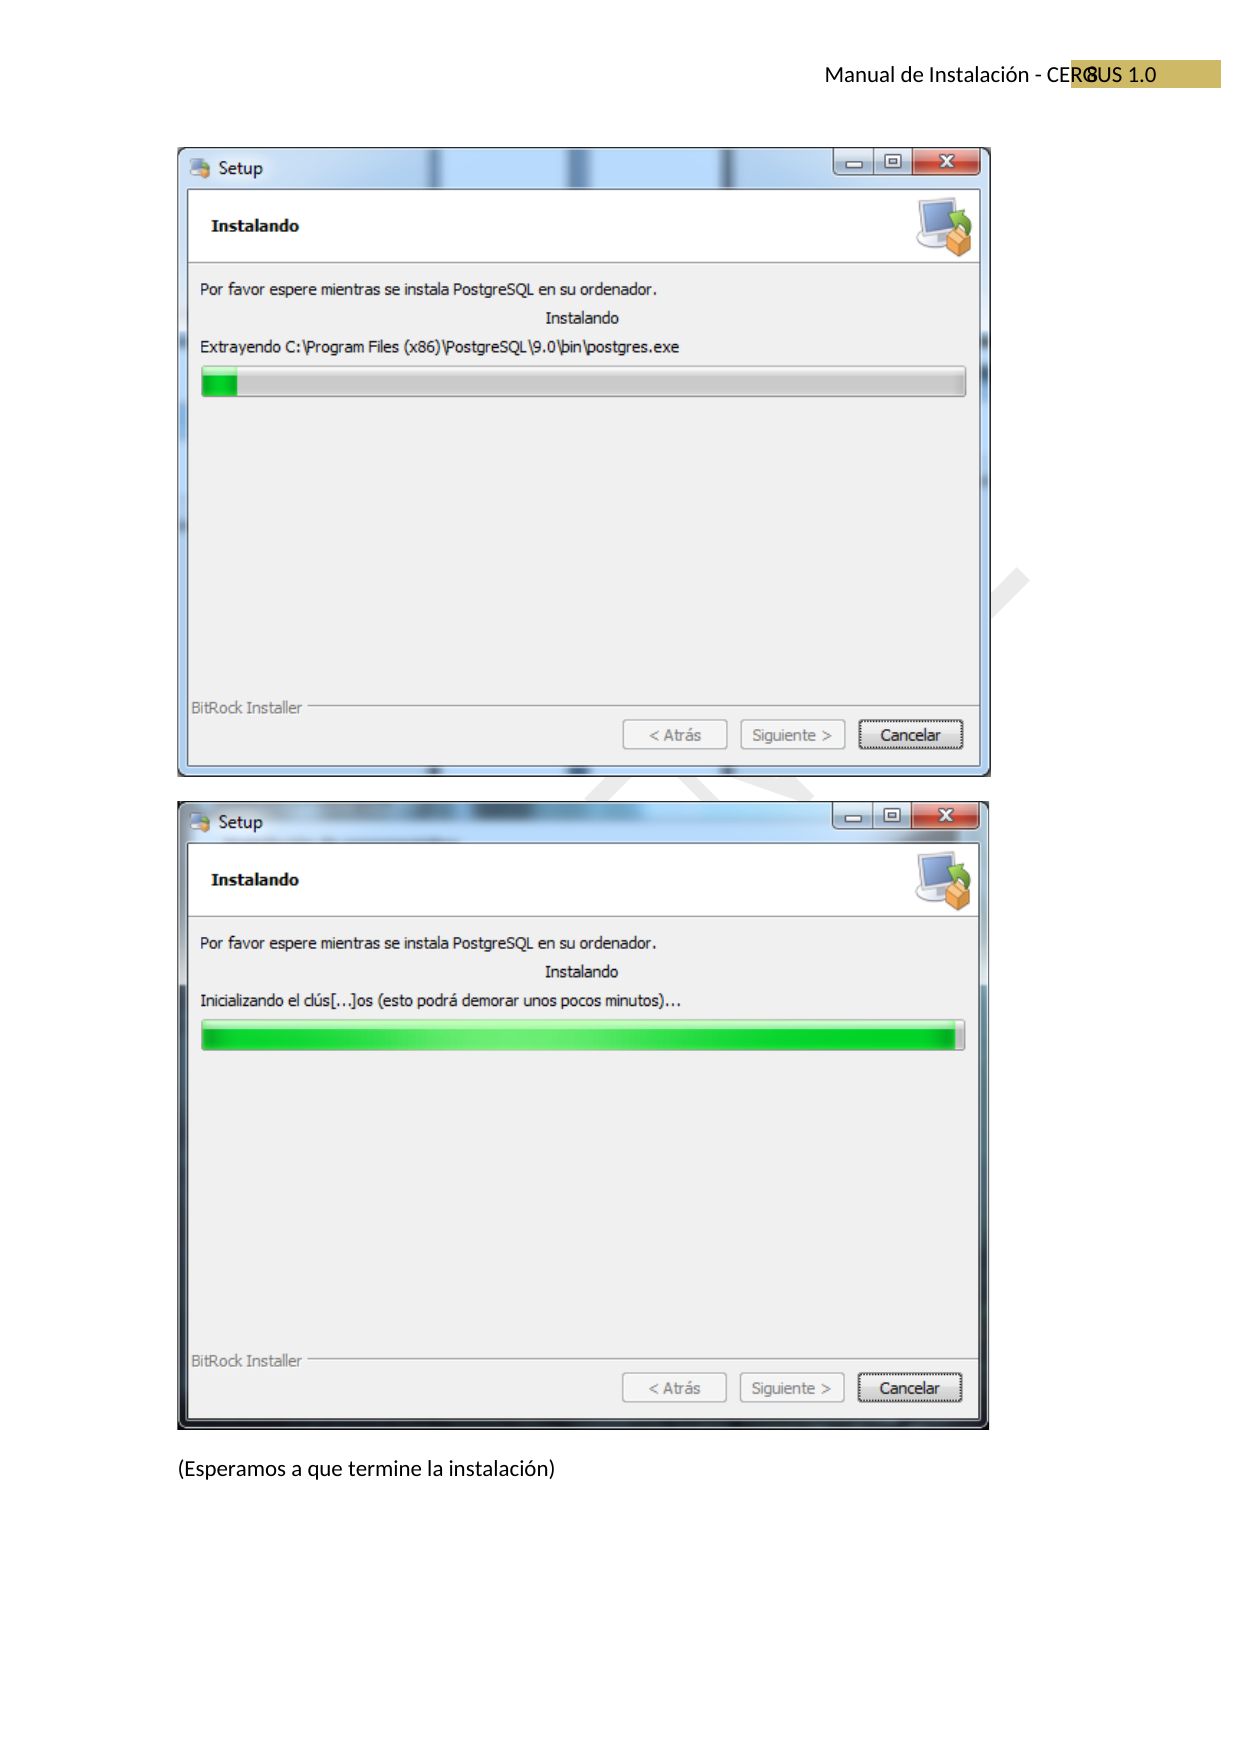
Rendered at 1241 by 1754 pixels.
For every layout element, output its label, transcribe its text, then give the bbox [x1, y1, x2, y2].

picture [177, 801, 990, 1430]
picture [177, 147, 991, 777]
text (Esperamos a que termine la instalación) [177, 1454, 1063, 1482]
